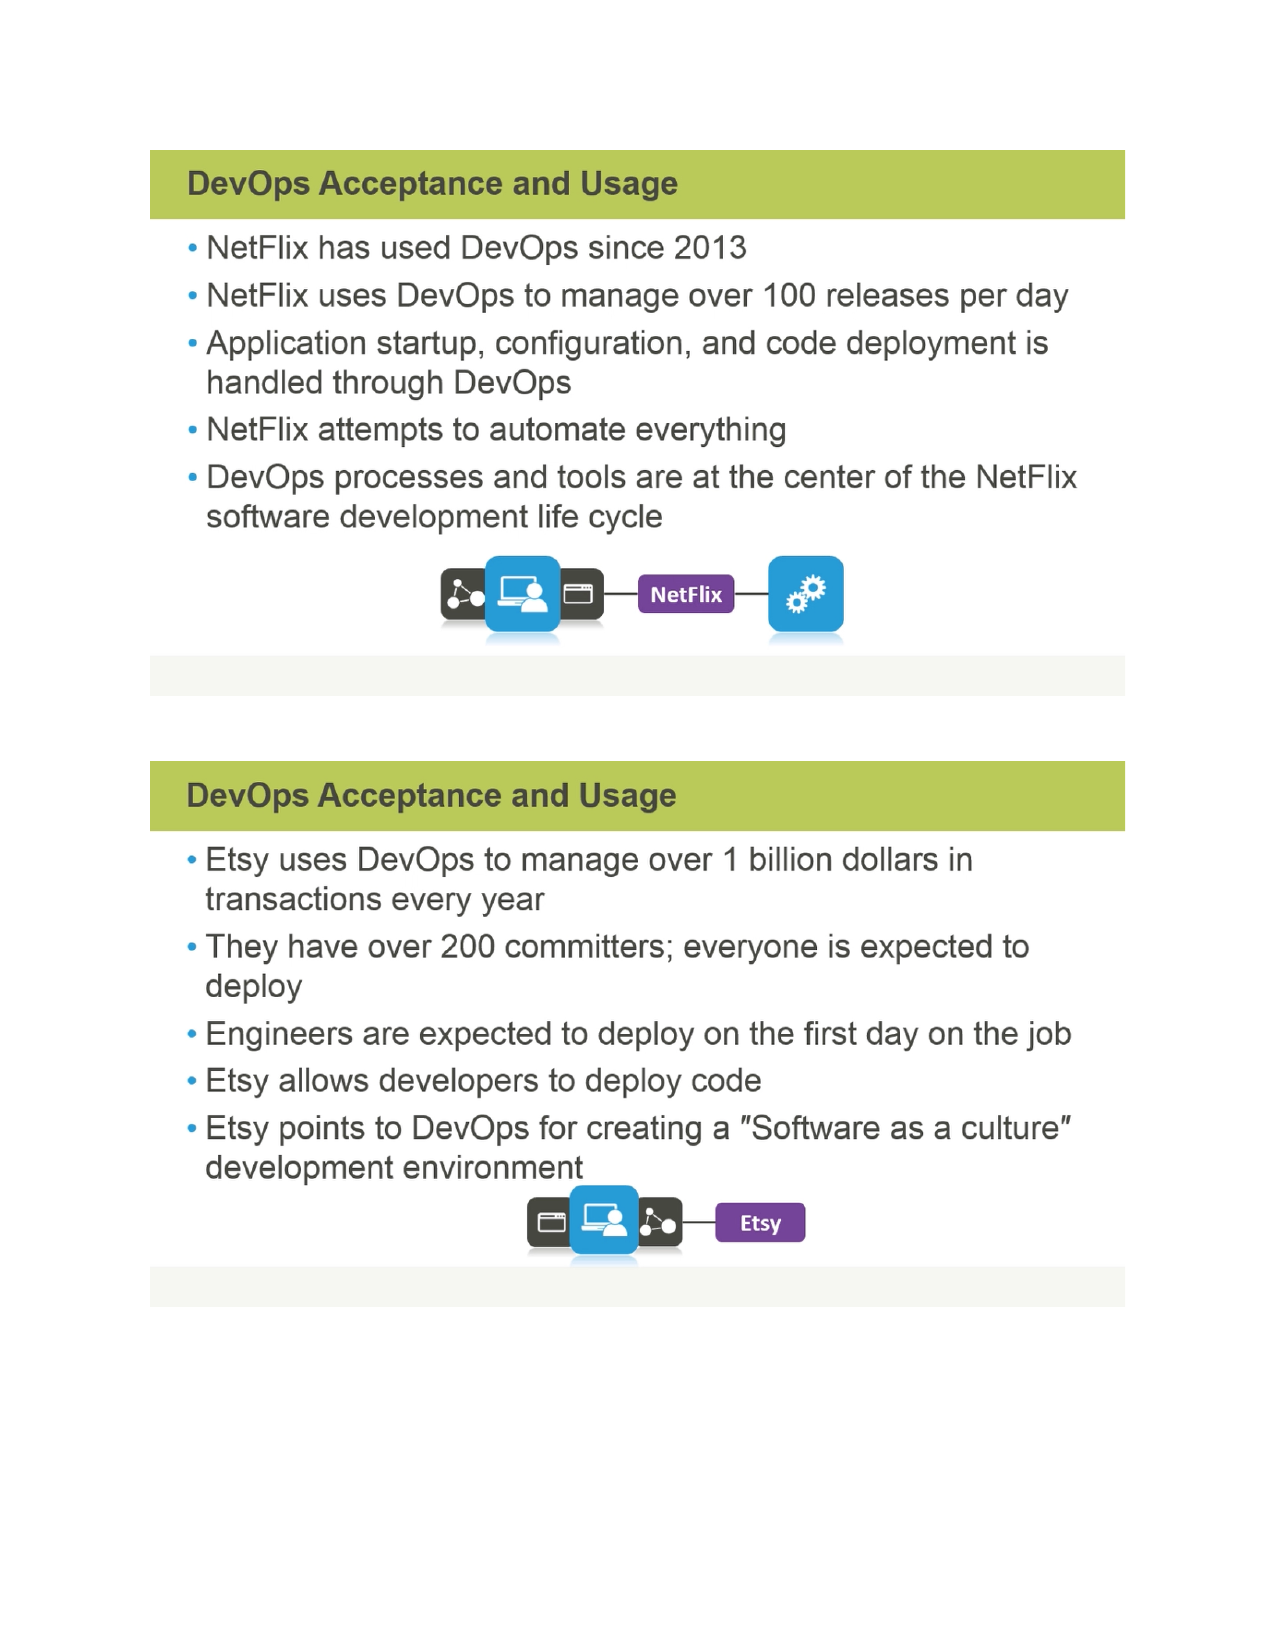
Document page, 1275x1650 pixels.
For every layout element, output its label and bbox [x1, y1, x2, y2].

picture [150, 150, 1125, 696]
picture [150, 761, 1125, 1307]
